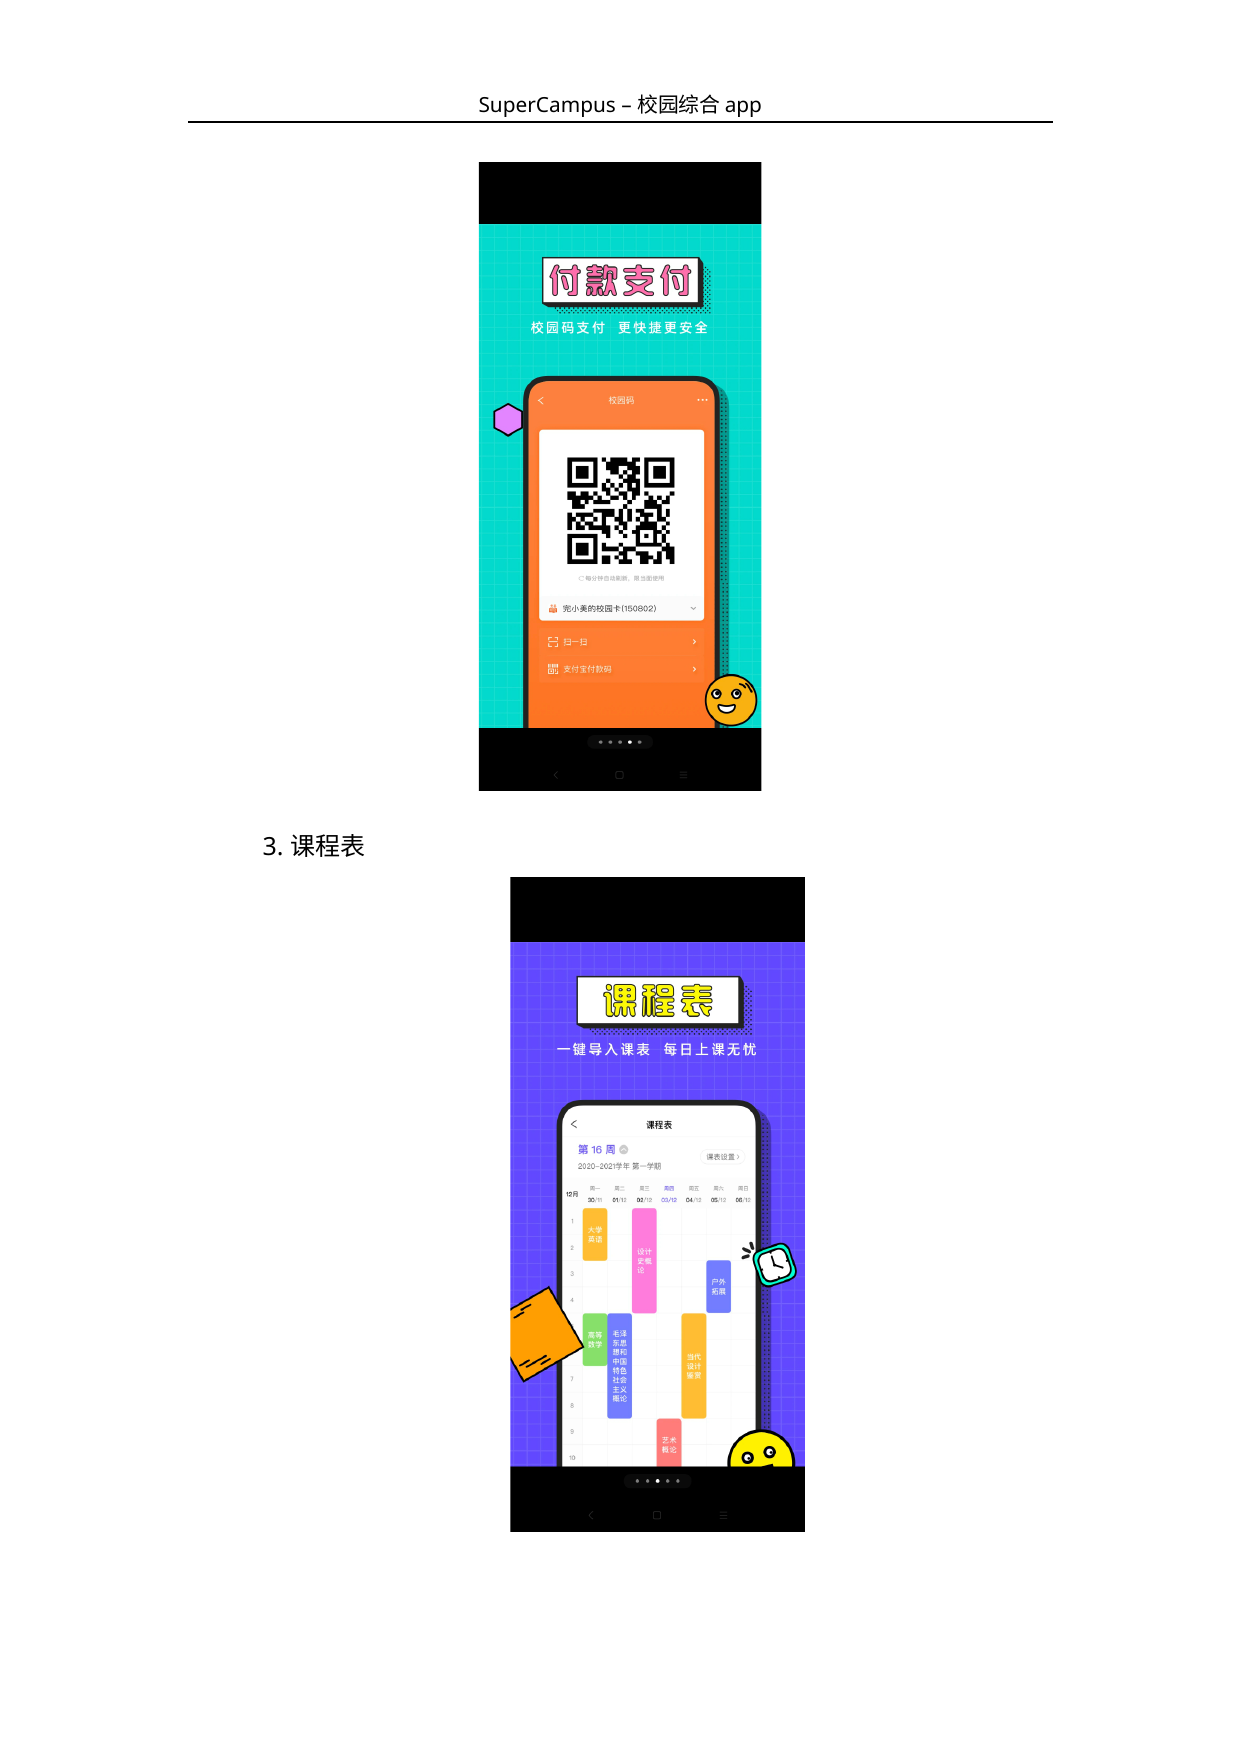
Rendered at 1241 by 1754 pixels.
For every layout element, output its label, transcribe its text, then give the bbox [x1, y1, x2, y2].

picture [510, 877, 805, 1532]
text 3. 课程表 [262, 812, 1053, 877]
picture [478, 162, 762, 791]
